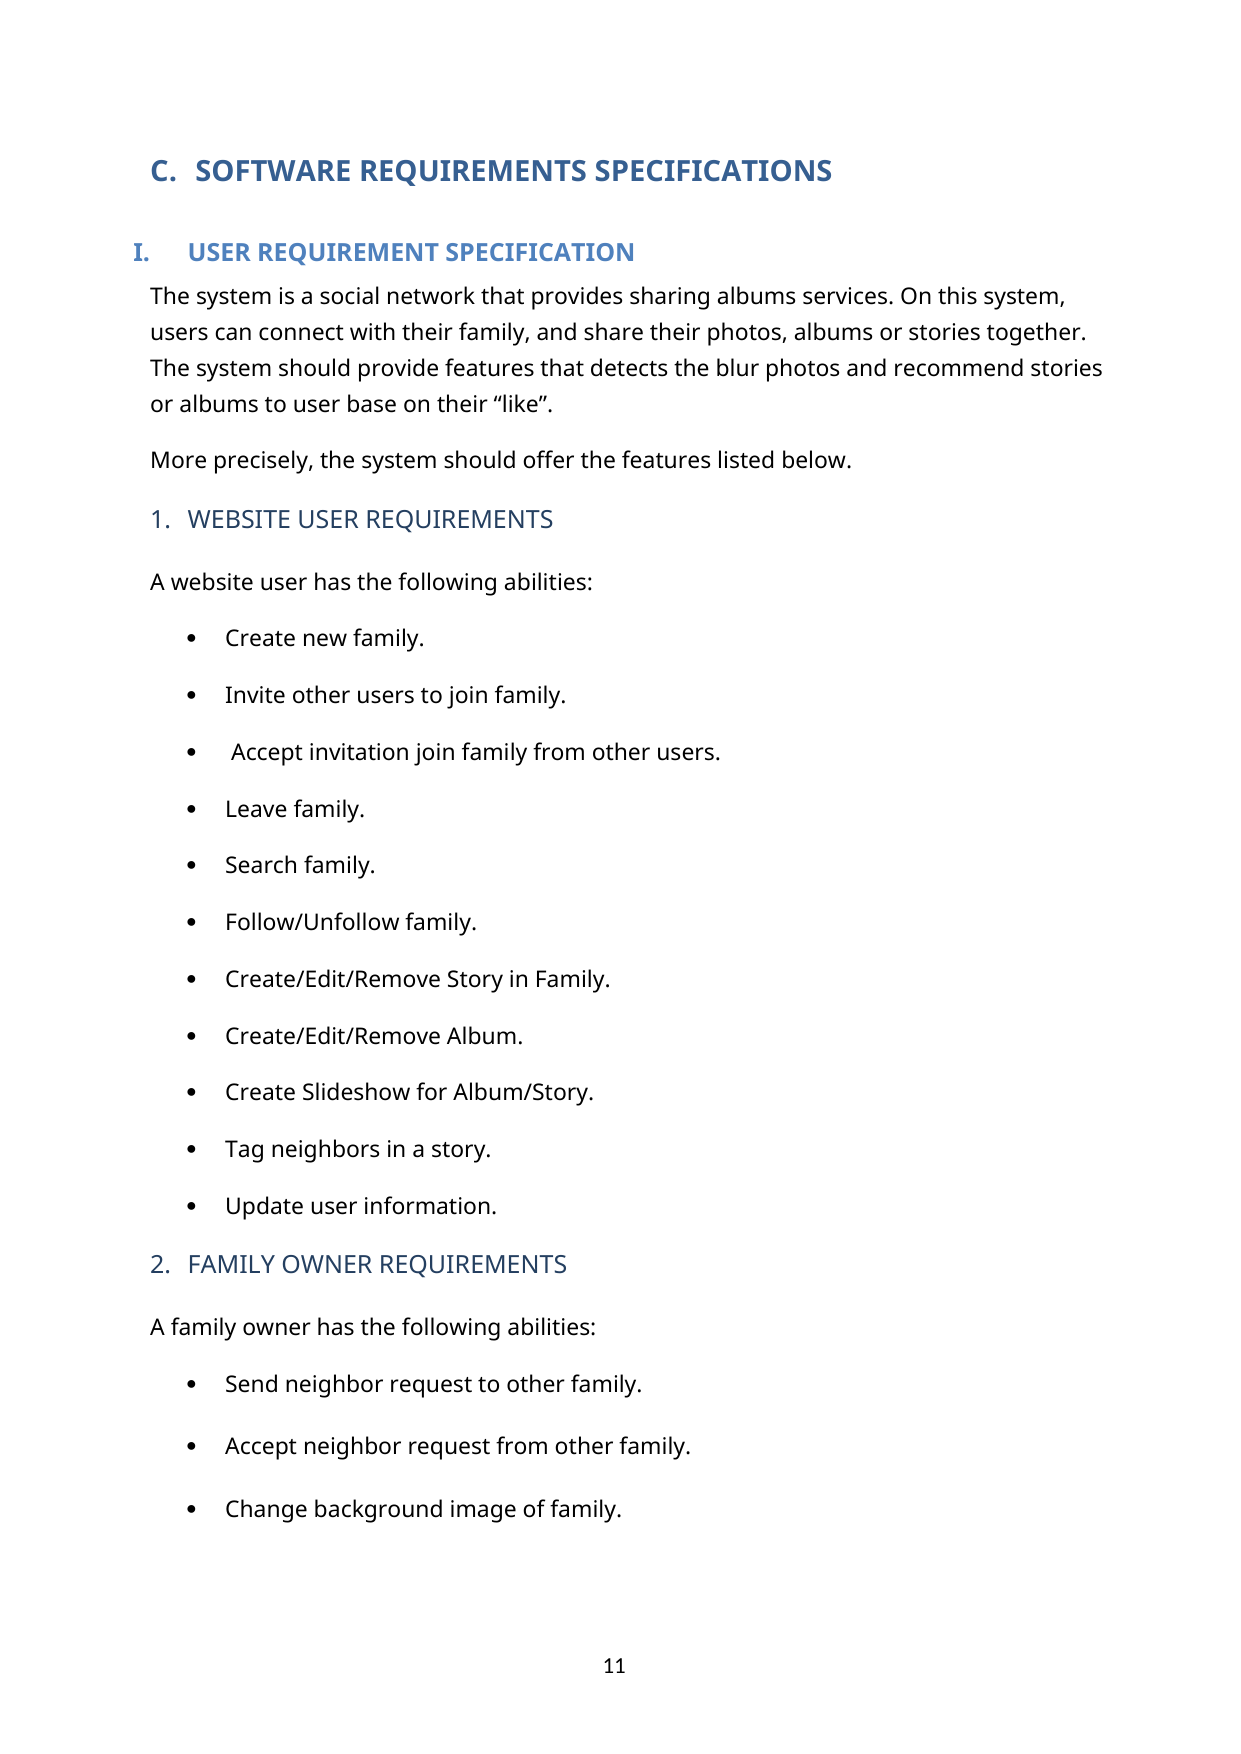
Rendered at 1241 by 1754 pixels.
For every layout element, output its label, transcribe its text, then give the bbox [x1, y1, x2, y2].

list Update user information. [187, 1190, 1115, 1221]
list Create Slideshow for Album/Story. [187, 1076, 1115, 1108]
list Create/Edit/Remove Album. [187, 1019, 1115, 1051]
subtitle SOFTWARE REQUIREMENTS SPECIFICATIONS [150, 150, 1115, 190]
subtitle FAMILY OWNER REQUIREMENTS [150, 1247, 1115, 1281]
list Search family. [187, 849, 1115, 881]
list Tag neighbors in a story. [187, 1133, 1115, 1164]
text A website user has the following abilities: [150, 565, 1115, 597]
subtitle USER REQUIREMENT SPECIFICATION [150, 234, 1115, 268]
list Follow/Unfollow family. [187, 906, 1115, 937]
list Accept neighbor request from other family. [187, 1430, 1115, 1461]
list Create new family. [187, 622, 1115, 653]
list Create/Edit/Remove Story in Family. [187, 963, 1115, 994]
list Invite other users to join family. [187, 679, 1115, 710]
list Change background image of family. [187, 1493, 1115, 1524]
list Send neighbor request to other family. [187, 1368, 1115, 1399]
text More precisely, the system should offer the features listed below. [150, 444, 1115, 476]
list Accept invitation join family from other users. [187, 736, 1115, 767]
list Leave family. [187, 792, 1115, 824]
text A family owner has the following abilities: [150, 1311, 1115, 1342]
subtitle WEBSITE USER REQUIREMENTS [150, 501, 1115, 535]
text The system is a social network that provides sharing albums services. On this system, users can connect with their family, and share their photos, albums or stories together. The system should provide features that detects the blur photos and recommend stories or albums to user base on their “like”. [150, 280, 1115, 419]
